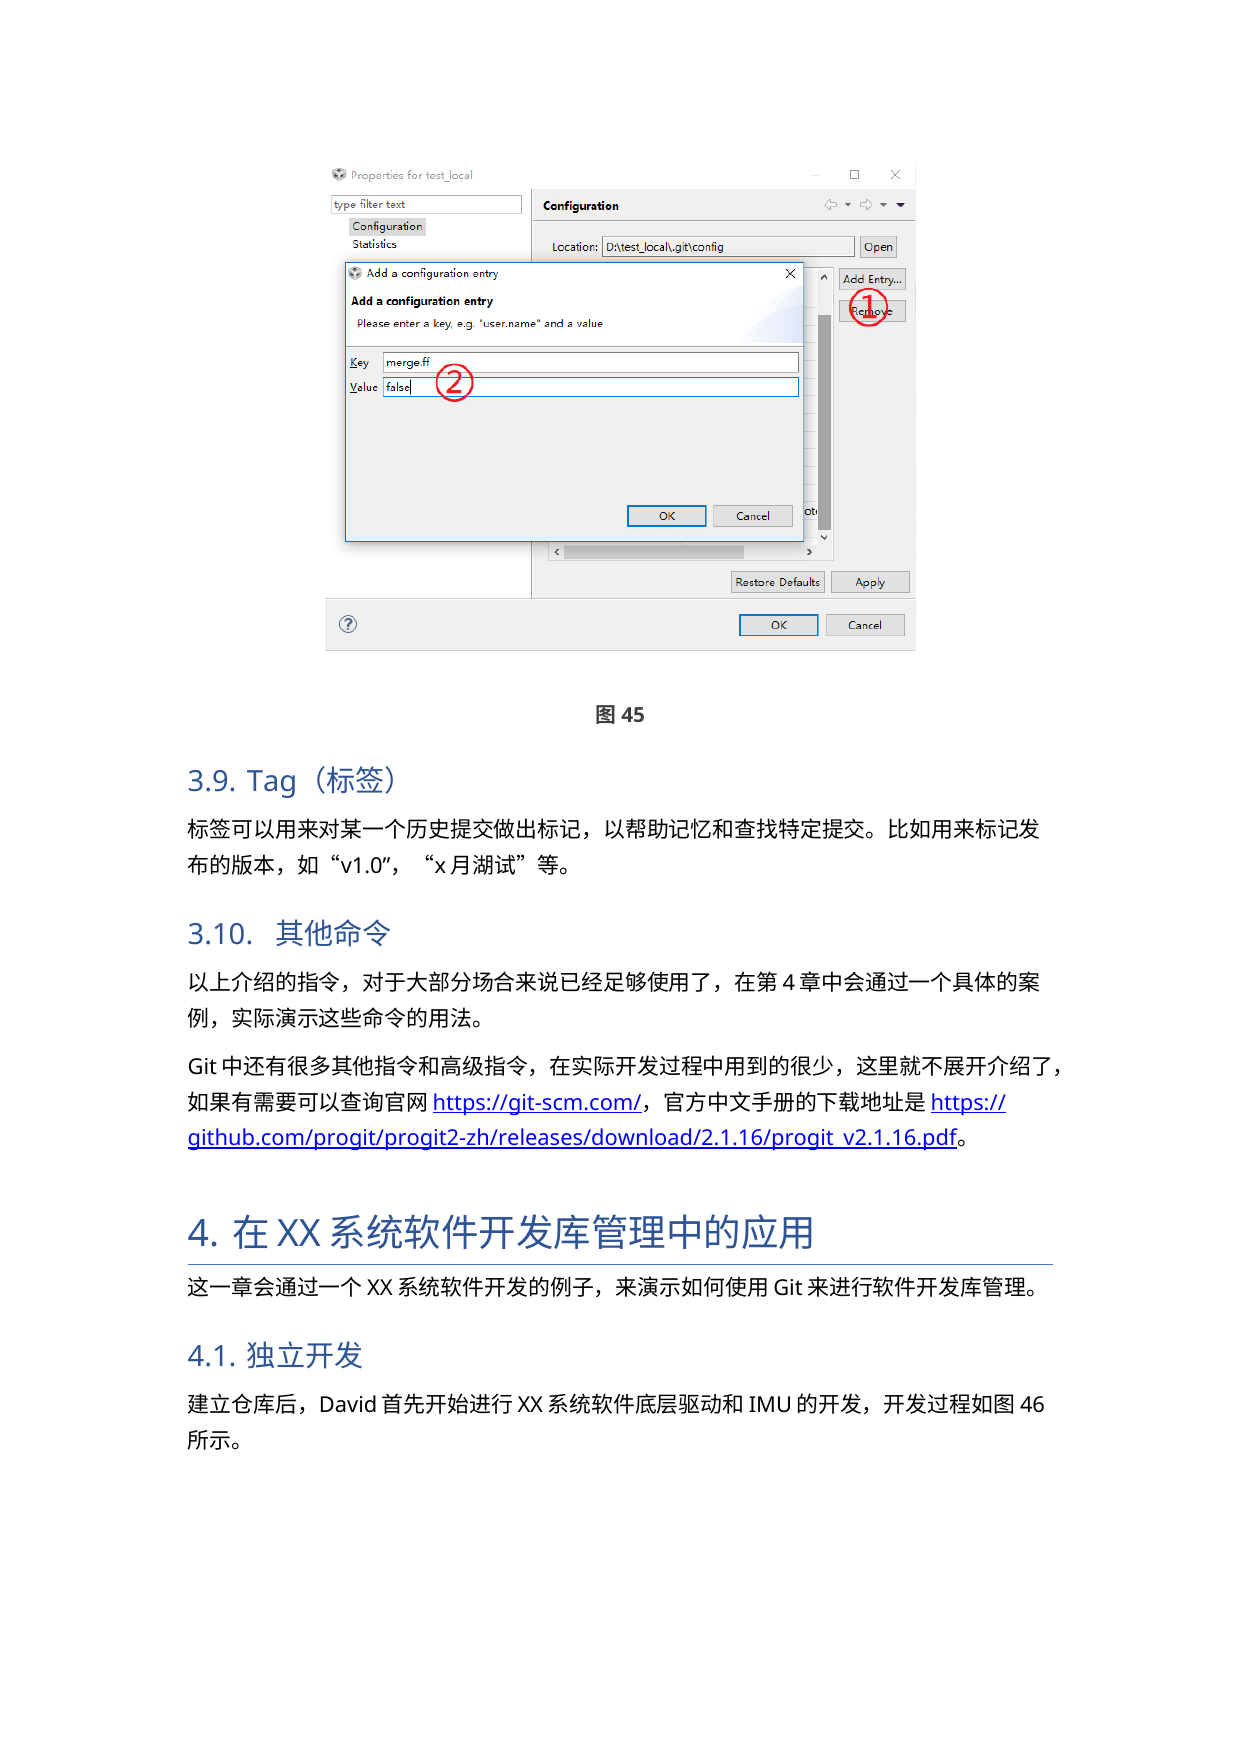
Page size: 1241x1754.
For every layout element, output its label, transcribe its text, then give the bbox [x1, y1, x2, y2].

subtitle 在XX系统软件开发库管理中的应用 [187, 1197, 1053, 1265]
subtitle 其他命令 [187, 899, 1053, 964]
text 图 45 [187, 697, 1053, 730]
text 建立仓库后，David首先开始进行XX系统软件底层驱动和IMU的开发，开发过程如图 46所示。 [187, 1387, 1053, 1455]
text 标签可以用来对某一个历史提交做出标记，以帮助记忆和查找特定提交。比如用来标记发布的版本，如“v1.0”，“x月湖试”等。 [187, 812, 1053, 880]
text 以上介绍的指令，对于大部分场合来说已经足够使用了，在第4章中会通过一个具体的案例，实际演示这些命令的用法。 [187, 964, 1053, 1033]
subtitle Tag（标签） [187, 747, 1053, 812]
picture [325, 162, 916, 651]
subtitle 独立开发 [187, 1322, 1053, 1387]
text Git中还有很多其他指令和高级指令，在实际开发过程中用到的很少，这里就不展开介绍了，如果有需要可以查询官网https://git-scm.com/，官方中文手册的下载地址是https://github.com/progit/progit2-zh/releases/download/2.1.16/progit_v2.1.16.pdf。 [187, 1048, 1053, 1152]
text 这一章会通过一个XX系统软件开发的例子，来演示如何使用Git来进行软件开发库管理。 [187, 1269, 1053, 1302]
